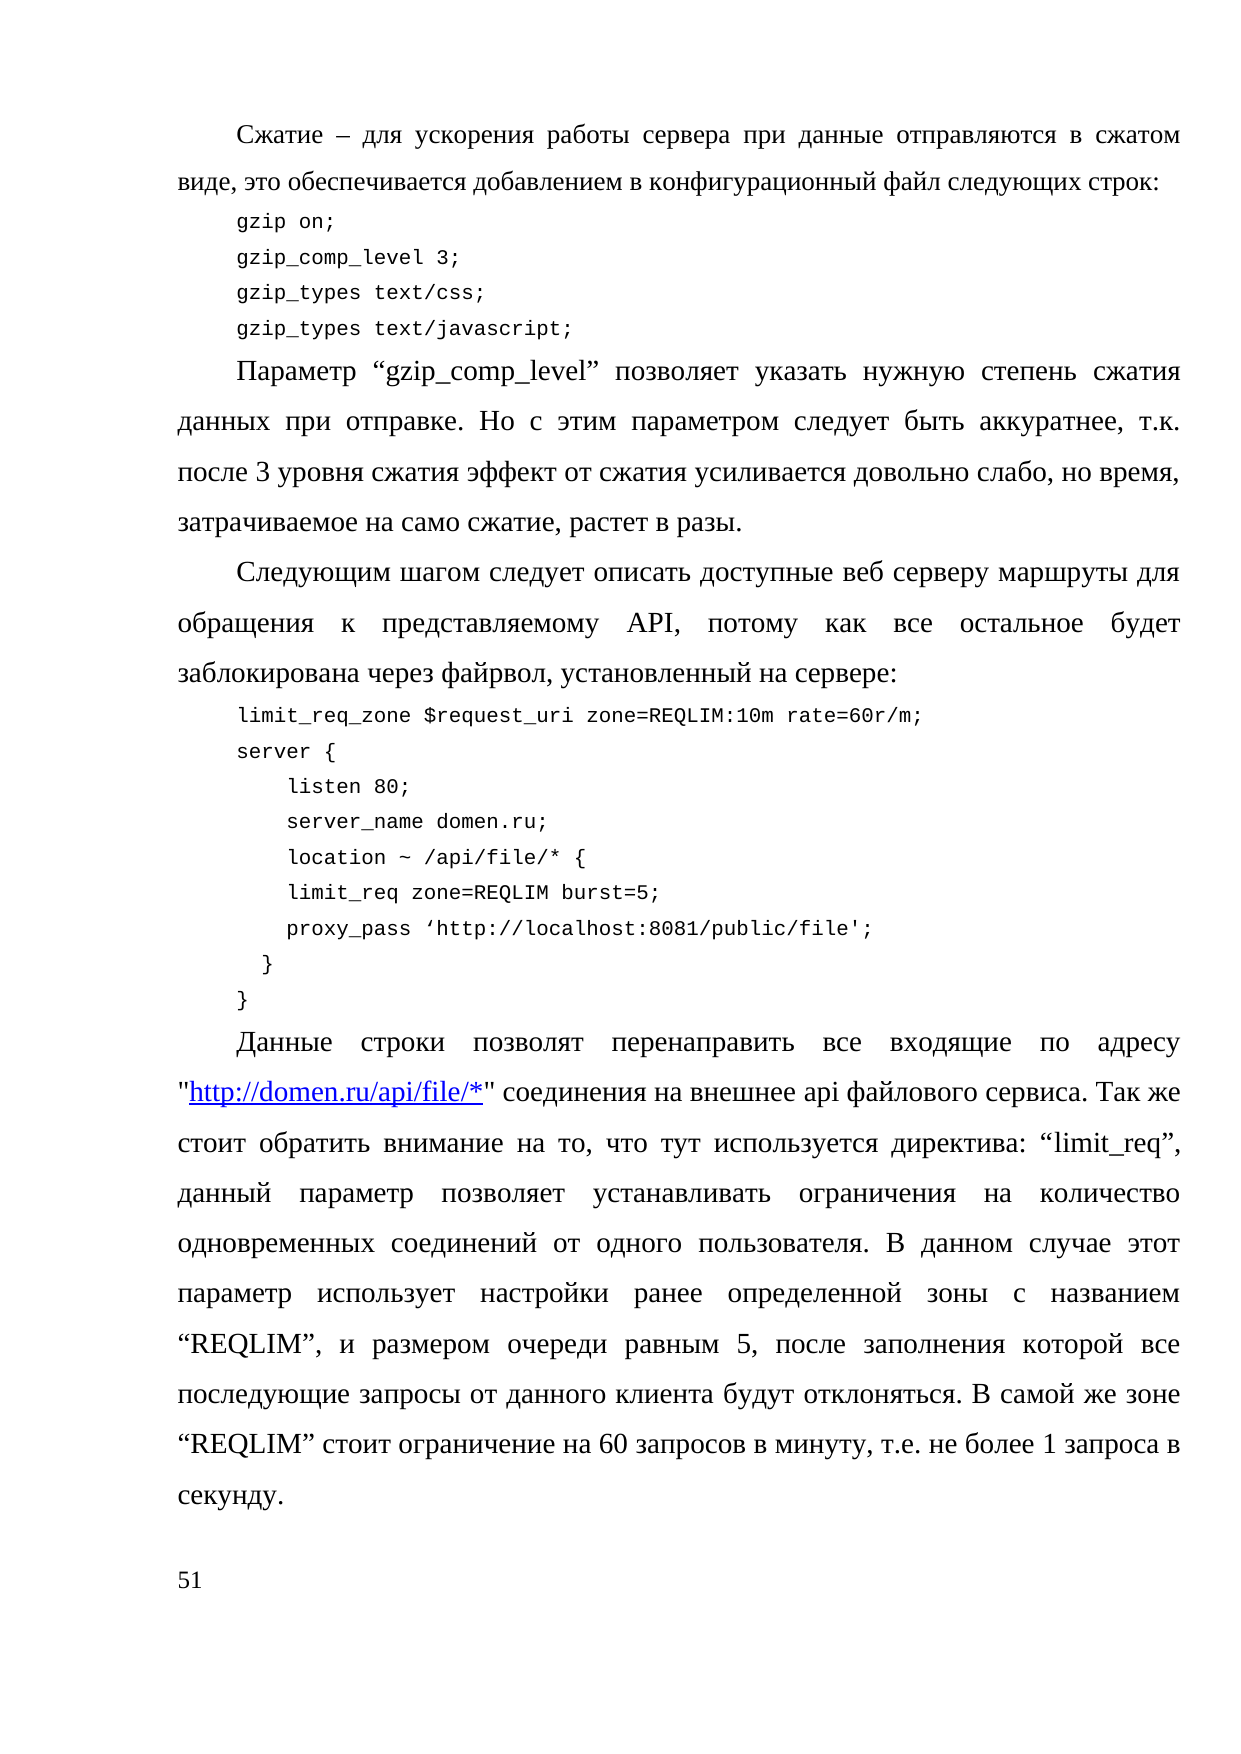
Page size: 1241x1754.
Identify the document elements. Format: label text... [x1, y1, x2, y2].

text server_name domen.ru; [177, 812, 1181, 835]
text gzip_types text/javascript; [177, 318, 1181, 341]
text gzip on; [177, 211, 1181, 235]
text } [177, 953, 1181, 977]
text Данные строки позволят перенаправить все входящие по адресу "http://domen.ru/api/file/*" соединения на внешнее api файлового сервиса. Так же стоит обратить внимание на то, что тут используется директива: “limit_req”, данный параметр позволяет устанавливать ограничения на количество одновременных соединений от одного пользователя. В данном случае этот параметр использует настройки ранее определенной зоны с названием “REQLIM”, и размером очереди равным 5, после заполнения которой все последующие запросы от данного клиента будут отклоняться. В самой же зоне “REQLIM” стоит ограничение на 60 запросов в минуту, т.е. не более 1 запроса в секунду. [177, 1024, 1181, 1510]
text gzip_comp_level 3; [177, 247, 1181, 271]
text Сжатие – для ускорения работы сервера при данные отправляются в сжатом виде, это обеспечивается добавлением в конфигурационный файл следующих строк: [177, 118, 1181, 196]
text Следующим шагом следует описать доступные веб серверу маршруты для обращения к представляемому API, потому как все остальное будет заблокирована через файрвол, установленный на сервере: [177, 554, 1181, 688]
text } [177, 989, 1181, 1012]
text listen 80; [177, 776, 1181, 800]
text limit_req_zone $request_uri zone=REQLIM:10m rate=60r/m; server { [236, 705, 1181, 764]
text location ~ /api/file/* { [177, 847, 1181, 871]
text gzip_types text/css; [177, 282, 1181, 306]
text proxy_pass ‘http://localhost:8081/public/file'; [177, 918, 1181, 941]
text Параметр “gzip_comp_level” позволяет указать нужную степень сжатия данных при отправке. Но с этим параметром следует быть аккуратнее, т.к. после 3 уровня сжатия эффект от сжатия усиливается довольно слабо, но время, затрачиваемое на само сжатие, растет в разы. [177, 353, 1181, 538]
text limit_req zone=REQLIM burst=5; [177, 882, 1181, 906]
